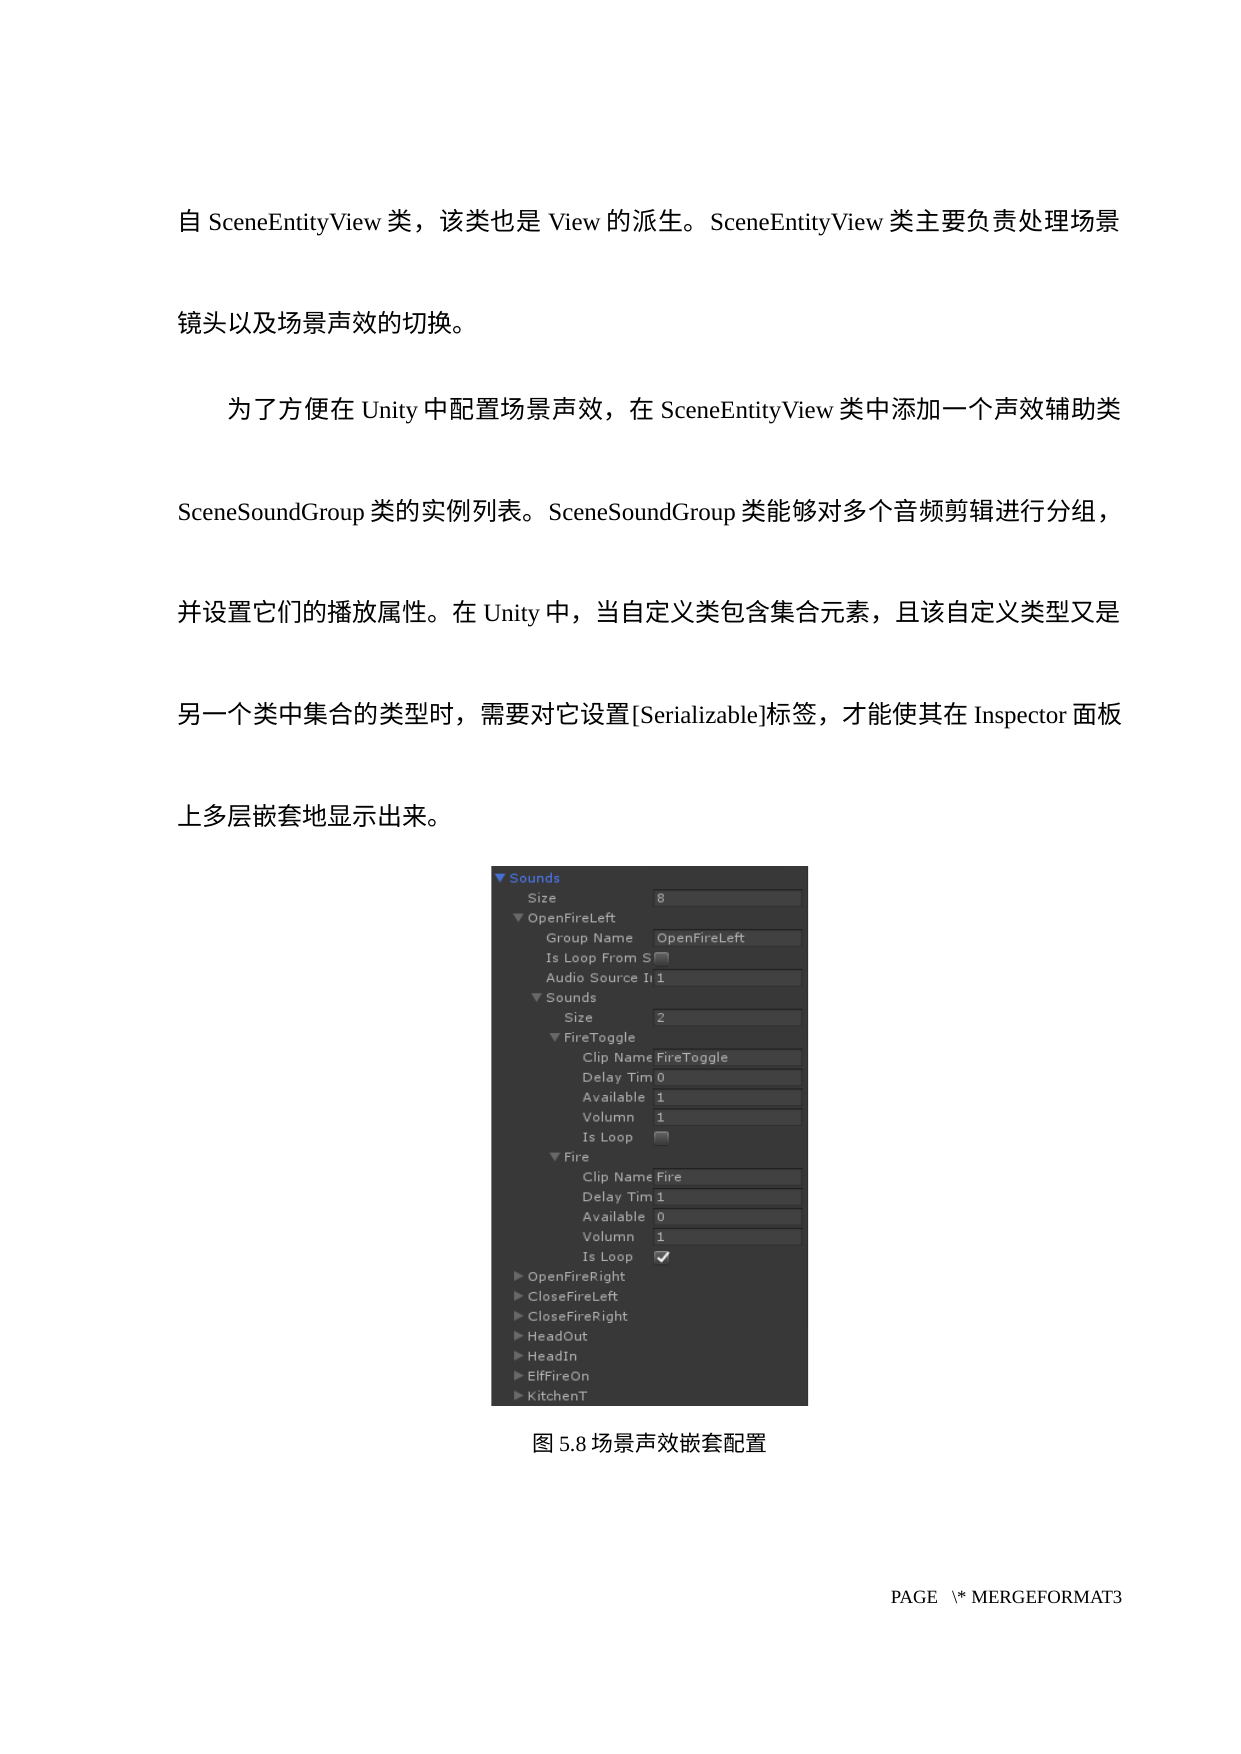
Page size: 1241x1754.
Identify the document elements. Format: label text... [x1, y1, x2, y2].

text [177, 185, 1122, 355]
picture [491, 866, 809, 1406]
text 为了方便在Unity中配置场景声效，在SceneEntityView类中添加一个声效辅助类SceneSoundGroup类的实例列表。SceneSoundGroup类能够对多个音频剪辑进行分组，并设置它们的播放属性。在Unity中，当自定义类包含集合元素，且该自定义类型又是另一个类中集合的类型时，需要对它设置[Serializable]标签，才能使其在Inspector面板上多层嵌套地显示出来。 [177, 373, 1122, 849]
text 图5.8 场景声效嵌套配置 [177, 1424, 1122, 1458]
